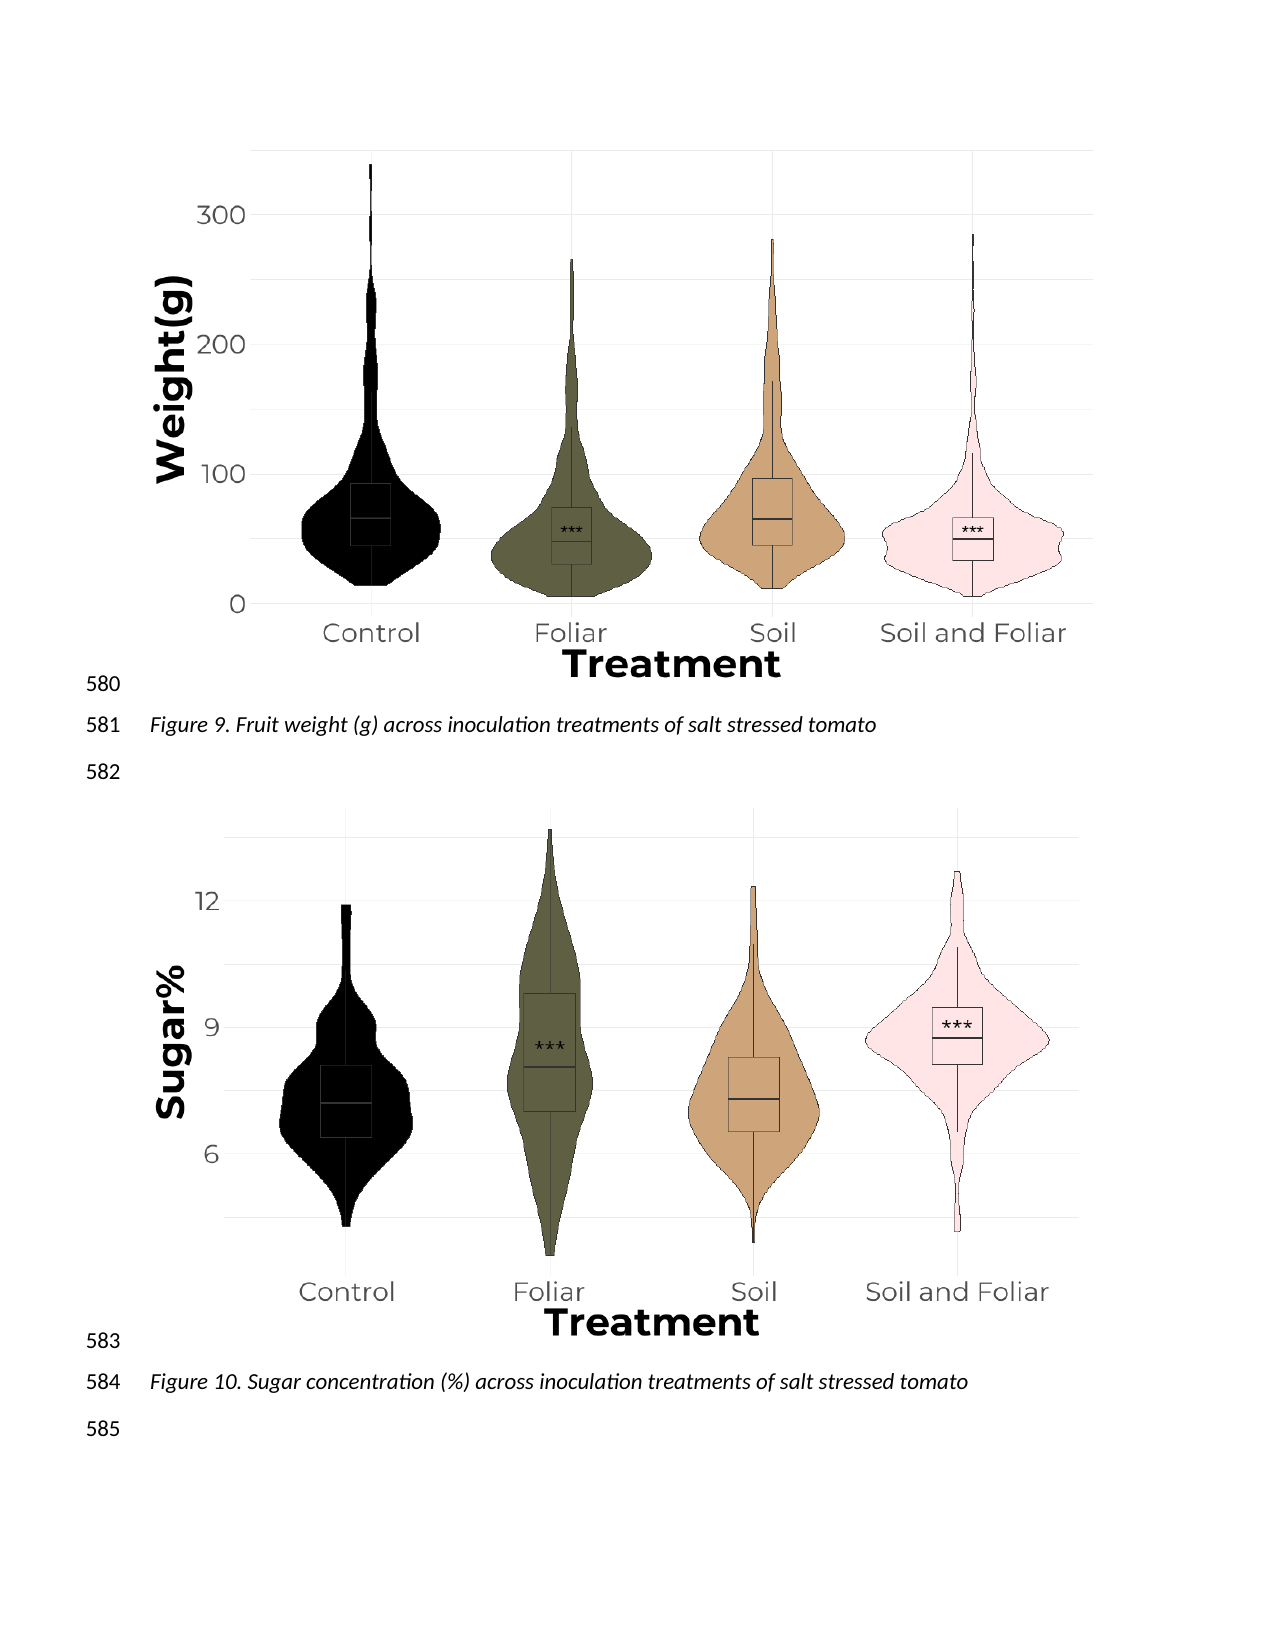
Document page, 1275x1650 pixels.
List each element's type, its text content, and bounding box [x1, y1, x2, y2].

picture [150, 150, 1099, 691]
picture [150, 803, 1085, 1349]
text Figure 10. Sugar concentration (%) across inoculation treatments of salt stressed tomato [150, 1367, 1125, 1395]
text Figure 9. Fruit weight (g) across inoculation treatments of salt stressed tomato [150, 710, 1125, 738]
